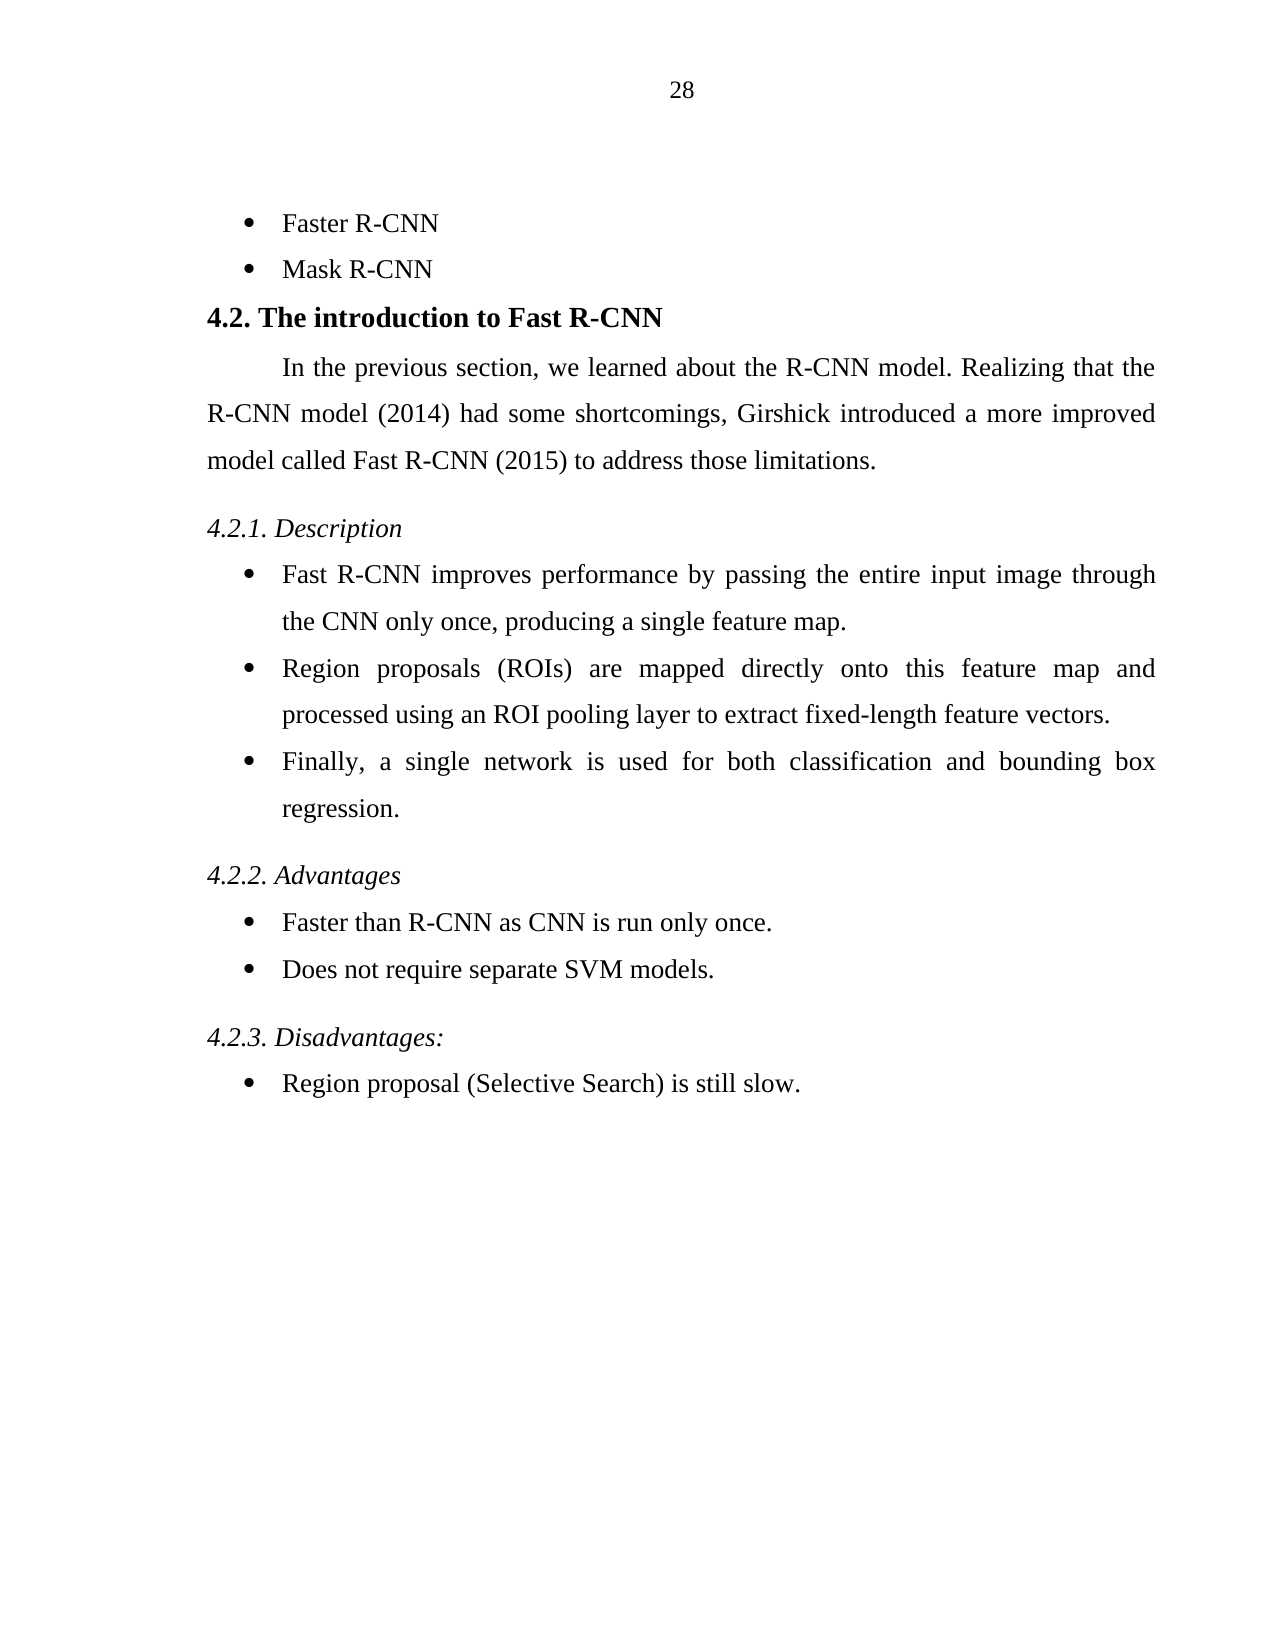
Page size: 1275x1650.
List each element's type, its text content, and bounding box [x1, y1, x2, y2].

list Faster R-CNN [244, 207, 1157, 238]
list Mask R-CNN [244, 254, 1157, 285]
list Finally, a single network is used for both classification and bounding box regression. [244, 745, 1157, 823]
list Region proposal (Selective Search) is still slow. [244, 1067, 1157, 1099]
subtitle 4.2.1. Description [207, 512, 1157, 543]
text 4.2. The introduction to Fast R-CNN [207, 301, 1157, 334]
list Does not require separate SVM models. [244, 953, 1157, 984]
list Fast R-CNN improves performance by passing the entire input image through the CNN only once, producing a single feature map. [244, 558, 1157, 636]
subtitle 4.2.3. Disadvantages: [207, 1021, 1157, 1052]
list Region proposals (ROIs) are mapped directly onto this feature map and processed using an ROI pooling layer to extract fixed-length feature vectors. [244, 652, 1157, 730]
list Faster than R-CNN as CNN is run only once. [244, 906, 1157, 937]
text In the previous section, we learned about the R-CNN model. Realizing that the R-CNN model (2014) had some shortcomings, Girshick introduced a more improved model called Fast R-CNN (2015) to address those limitations. [207, 351, 1157, 475]
subtitle 4.2.2. Advantages [207, 859, 1157, 891]
